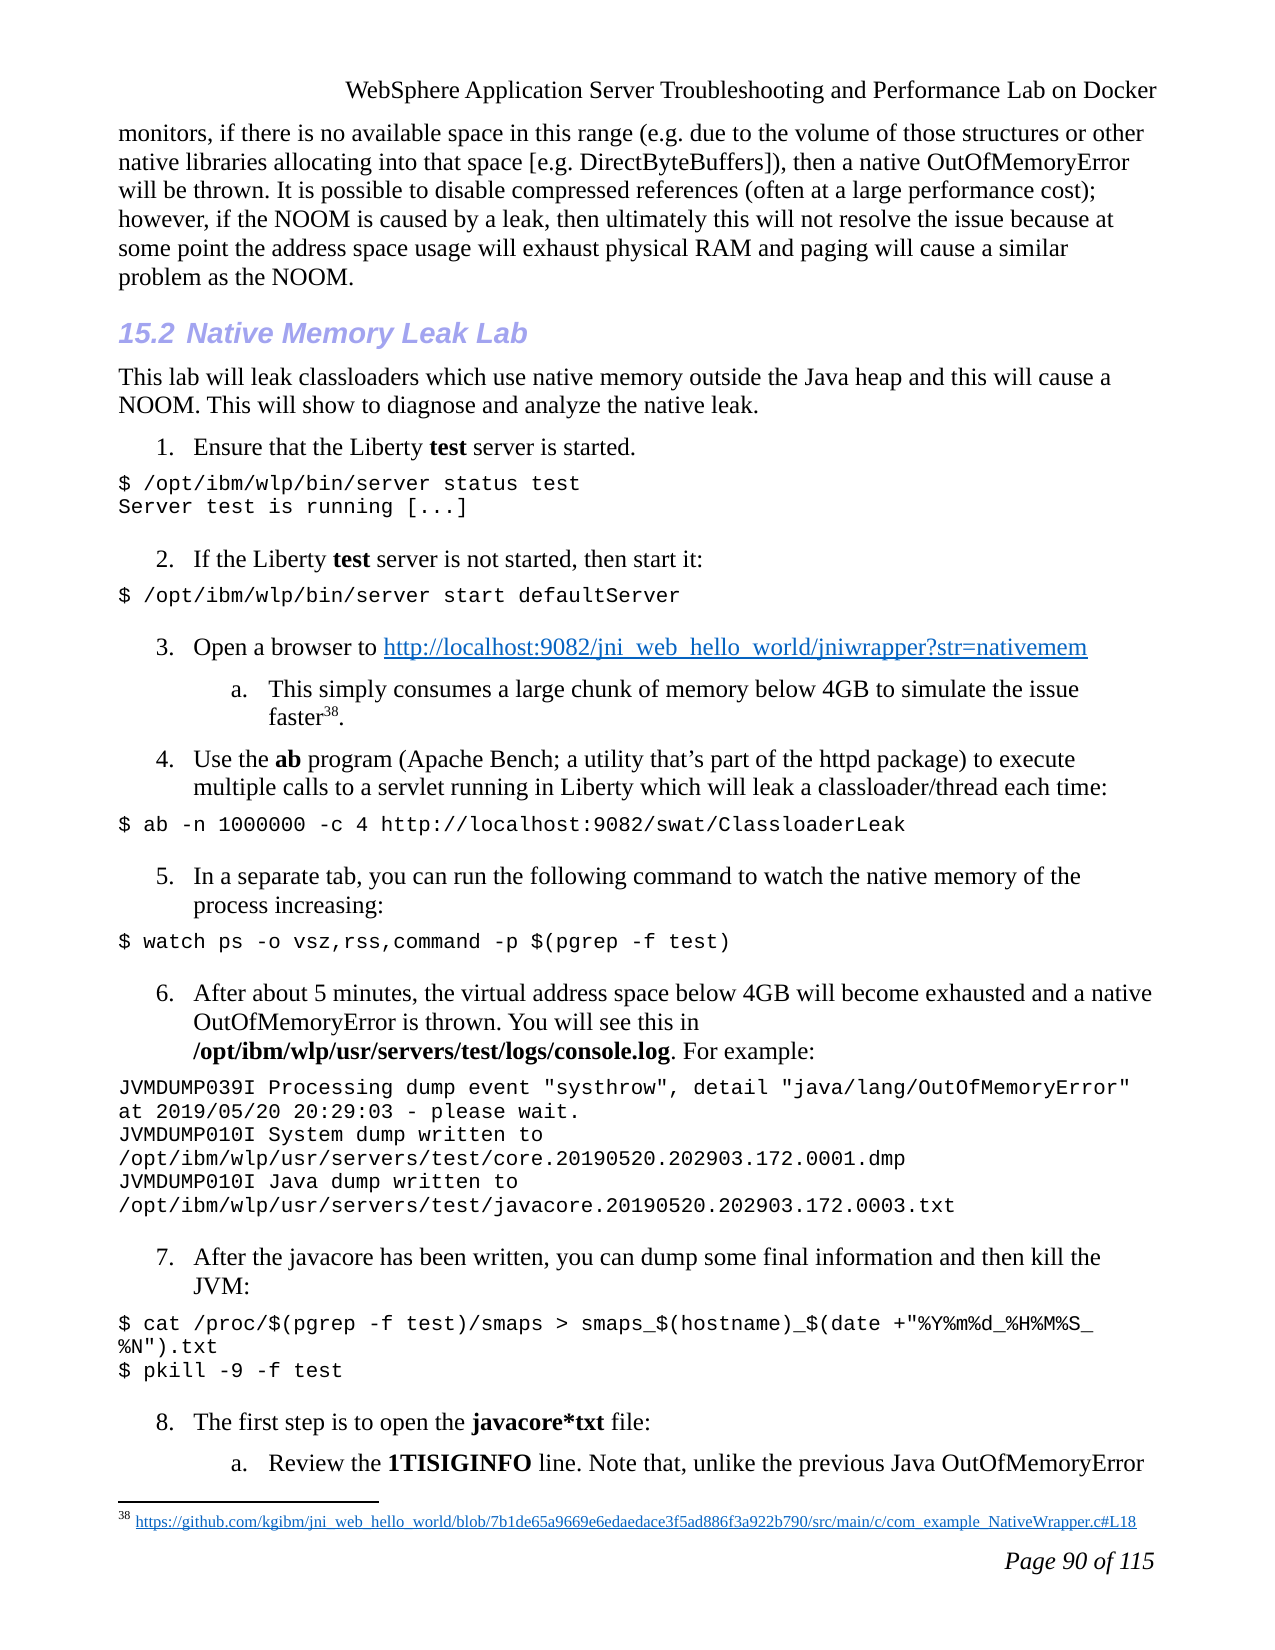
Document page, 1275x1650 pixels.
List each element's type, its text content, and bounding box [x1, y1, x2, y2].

list In a separate tab, you can run the following command to watch the native memory of the process increasing: [156, 861, 1157, 918]
text $ cat /proc/$(pgrep -f test)/smaps > smaps_$(hostname)_$(date +"%Y%m%d_%H%M%S_%N").txt $ pkill -9 -f test [118, 1312, 1157, 1407]
list Ensure that the Liberty test server is started. [156, 432, 1157, 460]
list Use the ab program (Apache Bench; a utility that’s part of the httpd package) to execute multiple calls to a servlet running in Liberty which will leak a classloader/thread each time: [156, 744, 1157, 801]
text $ watch ps -o vsz,rss,command -p $(pgrep -f test) [118, 931, 1157, 978]
list After the javacore has been written, you can dump some final information and then kill the JVM: [156, 1242, 1157, 1300]
text $ /opt/ibm/wlp/bin/server start defaultServer [118, 585, 1157, 632]
text This lab will leak classloaders which use native memory outside the Java heap and this will cause a NOOM. This will show to diagnose and analyze the native leak. [118, 362, 1157, 419]
text JVMDUMP010I System dump written to /opt/ibm/wlp/usr/servers/test/core.20190520.202903.172.0001.dmp [118, 1124, 1157, 1172]
list The first step is to open the javacore*txt file: [156, 1407, 1157, 1436]
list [231, 1448, 1157, 1477]
list If the Liberty test server is not started, then start it: [156, 544, 1157, 573]
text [118, 118, 1157, 291]
list After about 5 minutes, the virtual address space below 4GB will become exhausted and a native OutOfMemoryError is thrown. You will see this in /opt/ibm/wlp/usr/servers/test/logs/console.log. For example: [156, 978, 1157, 1064]
text $ ab -n 1000000 -c 4 http://localhost:9082/swat/ClassloaderLeak [118, 814, 1157, 837]
list Open a browser to http://localhost:9082/jni_web_hello_world/jniwrapper?str=nativemem [156, 632, 1157, 661]
text JVMDUMP039I Processing dump event "systhrow", detail "java/lang/OutOfMemoryError" at 2019/05/20 20:29:03 - please wait. [118, 1077, 1157, 1124]
text $ /opt/ibm/wlp/bin/server status test Server test is running [...] [118, 473, 1157, 544]
list This simply consumes a large chunk of memory below 4GB to simulate the issue faster. [231, 674, 1157, 731]
subtitle Native Memory Leak Lab [118, 316, 1157, 349]
text JVMDUMP010I Java dump written to /opt/ibm/wlp/usr/servers/test/javacore.20190520.202903.172.0003.txt [118, 1172, 1157, 1242]
